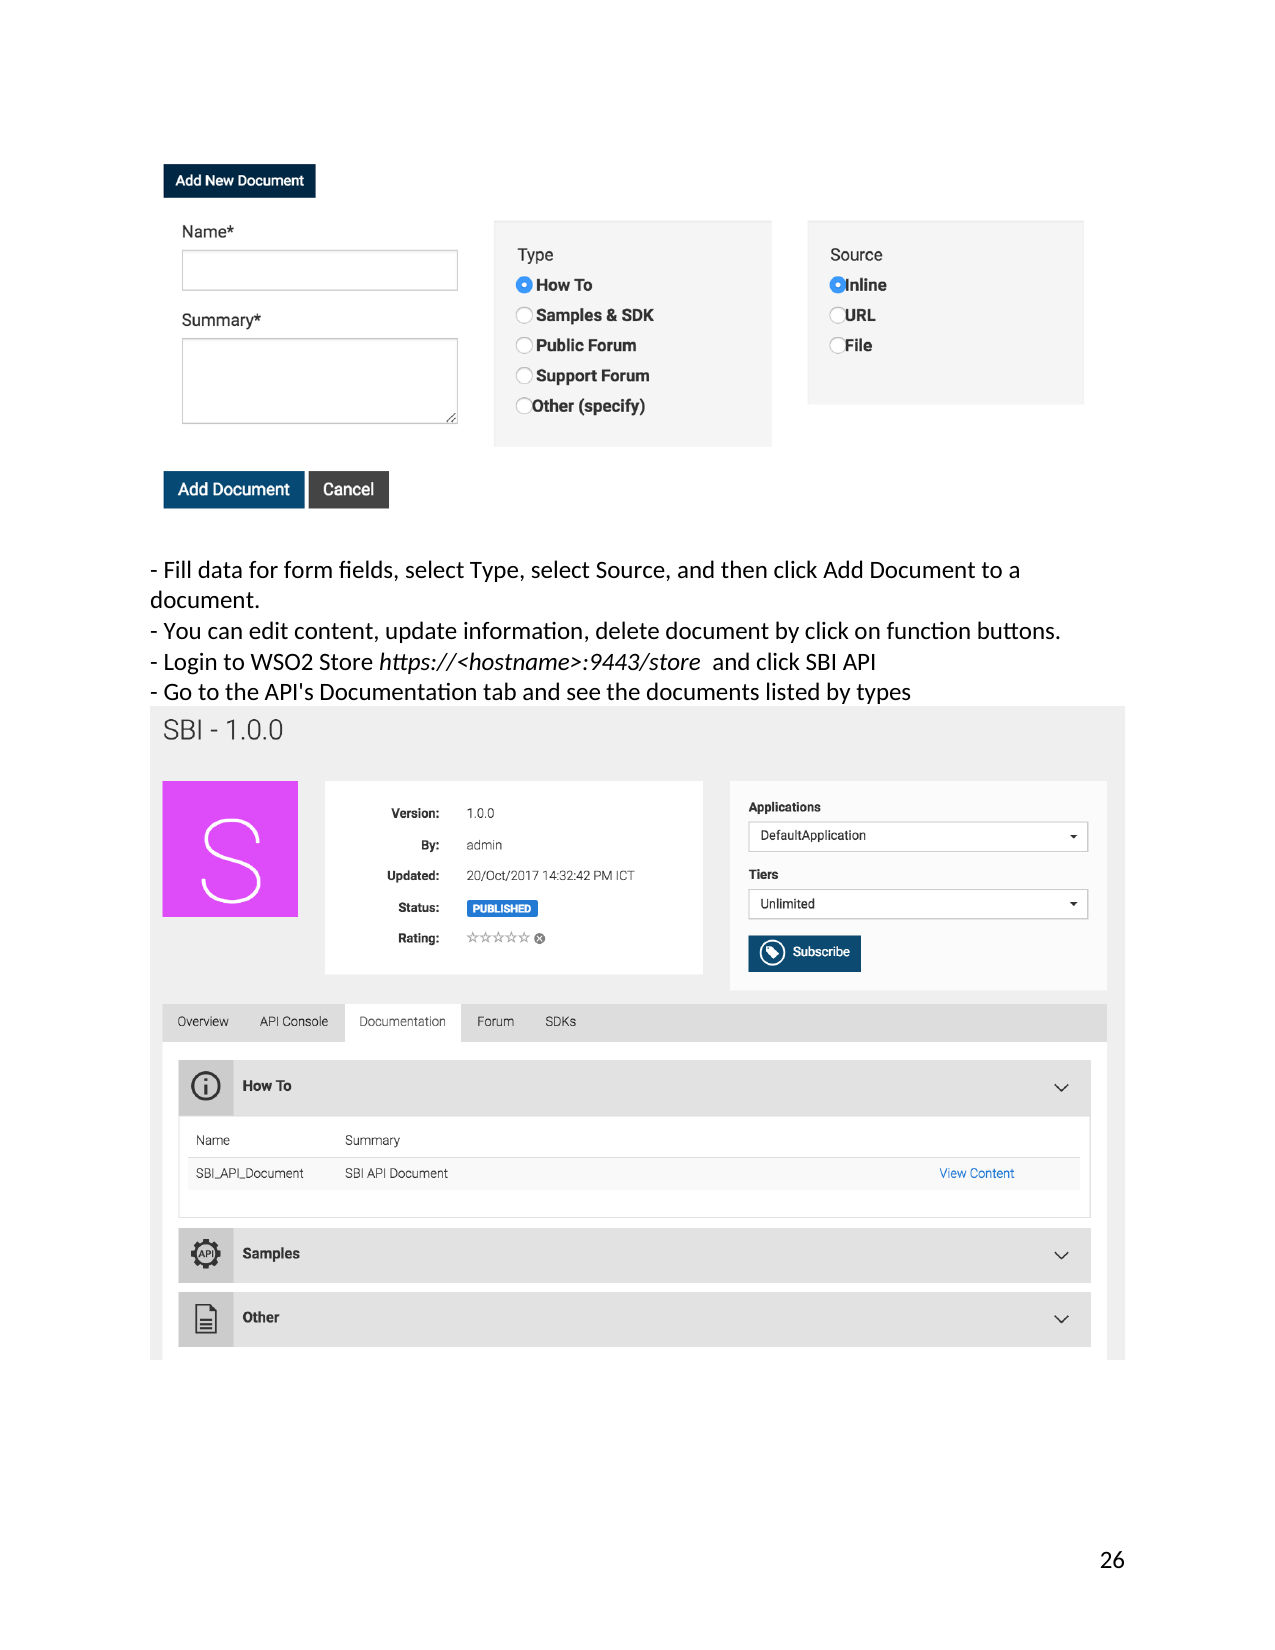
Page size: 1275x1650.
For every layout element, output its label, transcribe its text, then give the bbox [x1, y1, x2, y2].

picture [150, 150, 1125, 524]
text - You can edit content, update information, delete document by click on function buttons. [150, 615, 1125, 646]
text - Go to the API's Documentation tab and see the documents listed by types [150, 676, 1125, 706]
text - Fill data for form fields, select Type, select Source, and then click Add Document to a document. [150, 554, 1125, 615]
picture [150, 706, 1125, 1360]
text - Login to WSO2 Store https://<hostname>:9443/store and click SBI API [150, 646, 1125, 676]
